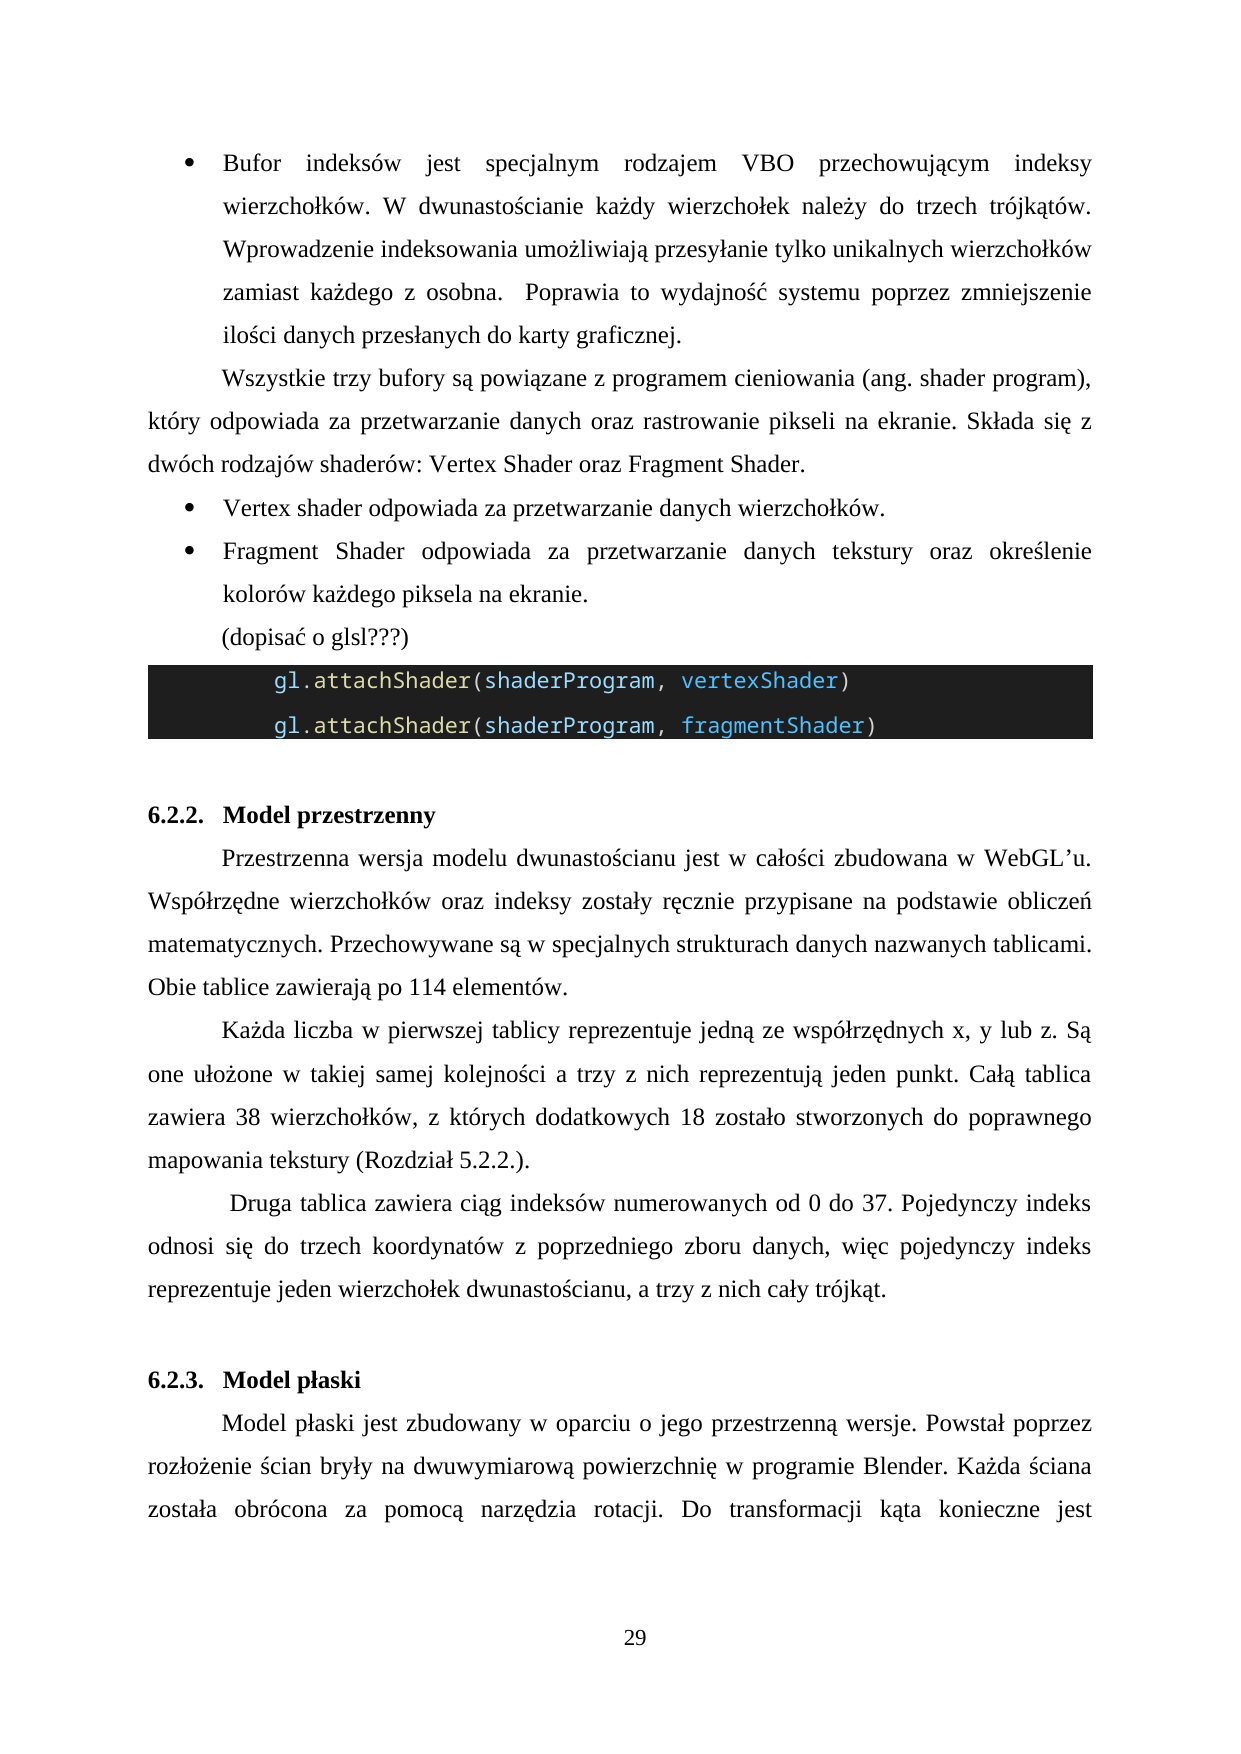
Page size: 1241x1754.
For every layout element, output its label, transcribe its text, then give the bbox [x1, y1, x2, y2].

subtitle Model płaski [148, 1365, 1093, 1393]
list Bufor indeksów jest specjalnym rodzajem VBO przechowującym indeksy wierzchołków. W dwunastościanie każdy wierzchołek należy do trzech trójkątów. Wprowadzenie indeksowania umożliwiają przesyłanie tylko unikalnych wierzchołków zamiast każdego z osobna. Poprawia to wydajność systemu poprzez zmniejszenie ilości danych przesłanych do karty graficznej. [185, 148, 1093, 349]
text (dopisać o glsl???) [148, 622, 1093, 651]
list Fragment Shader odpowiada za przetwarzanie danych tekstury oraz określenie kolorów każdego piksela na ekranie. [185, 536, 1093, 608]
subtitle Model przestrzenny [148, 800, 1093, 829]
list Vertex shader odpowiada za przetwarzanie danych wierzchołków. [185, 493, 1093, 521]
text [148, 1408, 1093, 1523]
text gl.attachShader(shaderProgram, fragmentShader) [148, 710, 1093, 739]
text Przestrzenna wersja modelu dwunastościanu jest w całości zbudowana w WebGL’u. Współrzędne wierzchołków oraz indeksy zostały ręcznie przypisane na podstawie obliczeń matematycznych. Przechowywane są w specjalnych strukturach danych nazwanych tablicami. Obie tablice zawierają po 114 elementów. [148, 843, 1093, 1001]
text Każda liczba w pierwszej tablicy reprezentuje jedną ze współrzędnych x, y lub z. Są one ułożone w takiej samej kolejności a trzy z nich reprezentują jeden punkt. Całą tablica zawiera 38 wierzchołków, z których dodatkowych 18 zostało stworzonych do poprawnego mapowania tekstury (Rozdział 5.2.2.). [148, 1016, 1093, 1174]
text gl.attachShader(shaderProgram, vertexShader) [148, 665, 1093, 695]
text Druga tablica zawiera ciąg indeksów numerowanych od 0 do 37. Pojedynczy indeks odnosi się do trzech koordynatów z poprzedniego zboru danych, więc pojedynczy indeks reprezentuje jeden wierzchołek dwunastościanu, a trzy z nich cały trójkąt. [148, 1188, 1093, 1303]
text Wszystkie trzy bufory są powiązane z programem cieniowania (ang. shader program), który odpowiada za przetwarzanie danych oraz rastrowanie pikseli na ekranie. Składa się z dwóch rodzajów shaderów: Vertex Shader oraz Fragment Shader. [148, 363, 1093, 478]
